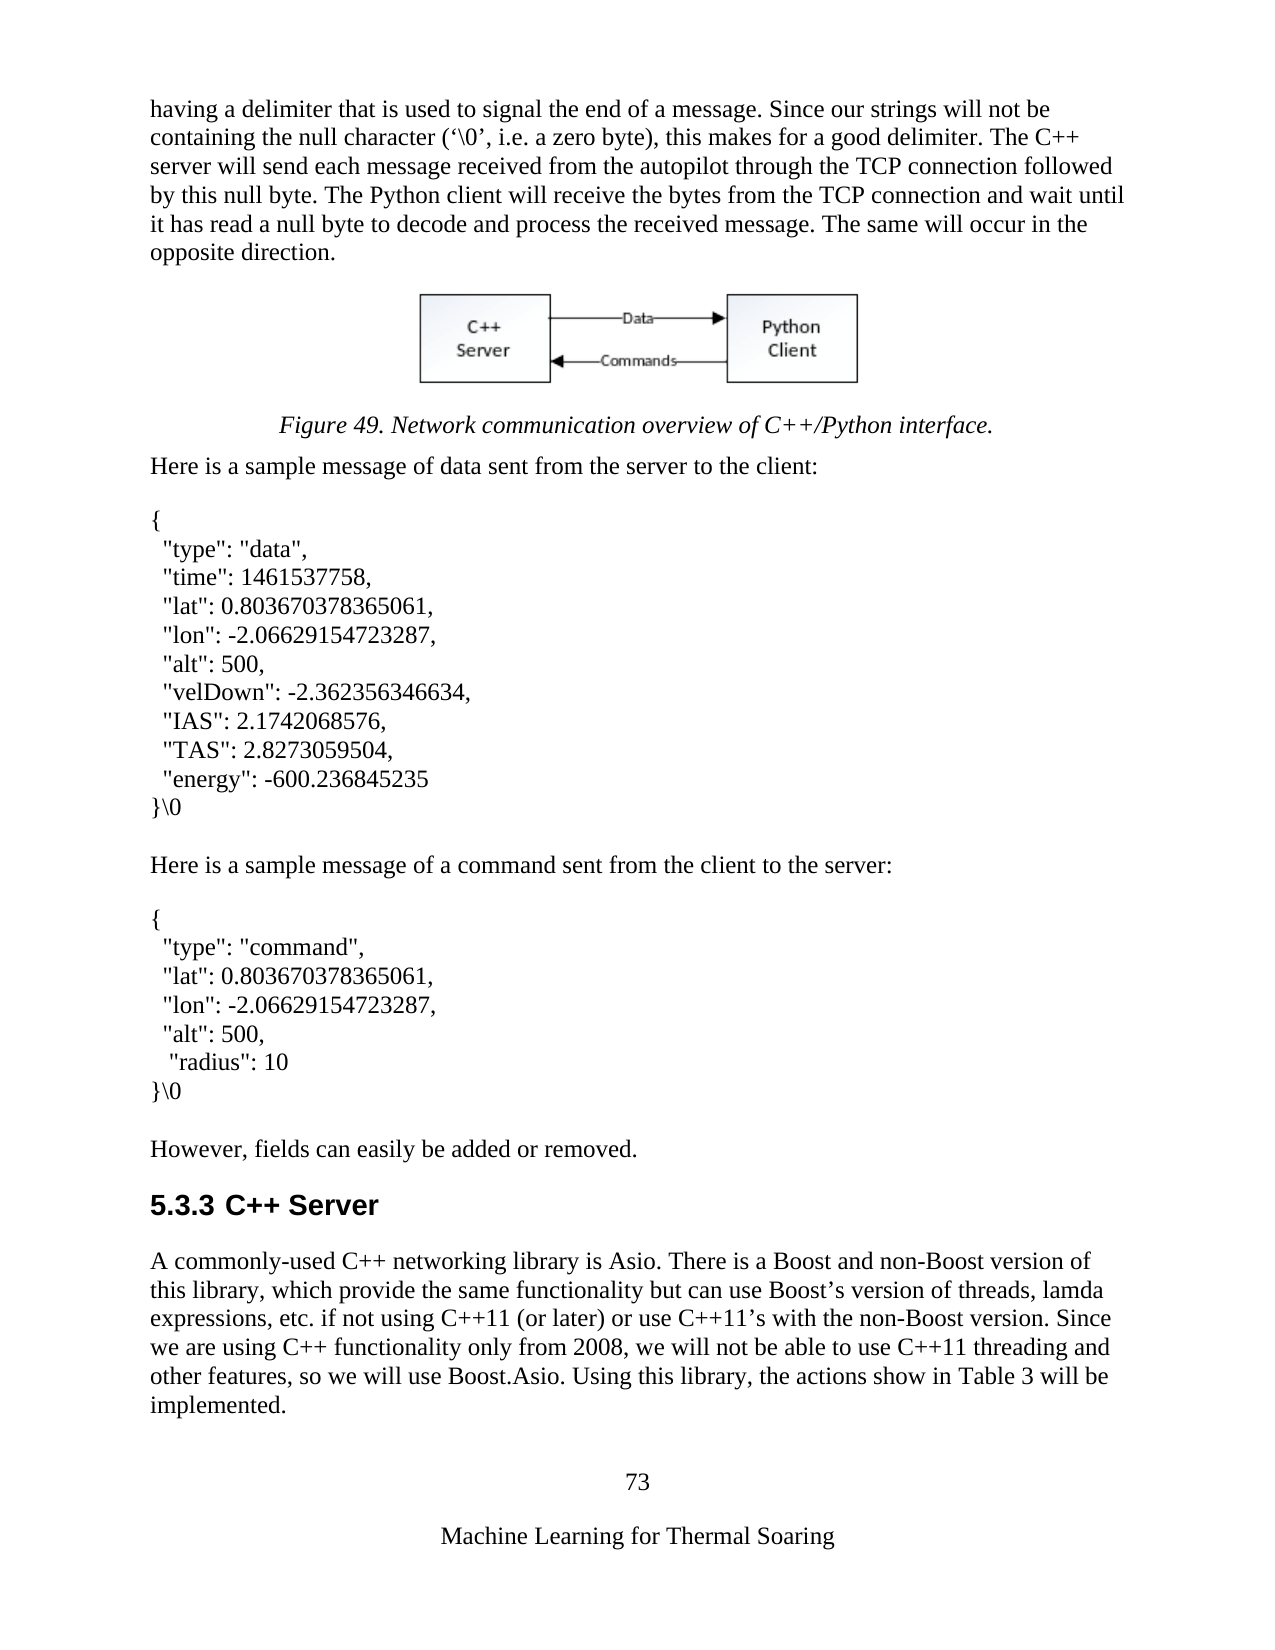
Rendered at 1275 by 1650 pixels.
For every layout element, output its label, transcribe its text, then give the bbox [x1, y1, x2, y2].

text However, fields can easily be added or removed. [150, 1134, 1125, 1162]
text "radius": 10 [150, 1047, 1125, 1076]
text "energy": -600.236845235 [150, 764, 1125, 792]
text "IAS": 2.1742068576, [150, 706, 1125, 735]
text { [150, 505, 1125, 534]
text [150, 94, 1125, 266]
text { [150, 904, 1125, 932]
text "TAS": 2.8273059504, [150, 735, 1125, 764]
text "lat": 0.803670378365061, [150, 591, 1125, 620]
subtitle C++ Server [150, 1187, 1125, 1221]
text "type": "data", [150, 534, 1125, 562]
text A commonly-used C++ networking library is Asio. There is a Boost and non-Boost version of this library, which provide the same functionality but can use Boost’s version of threads, lamda expressions, etc. if not using C++11 (or later) or use C++11’s with the non-Boost version. Since we are using C++ functionality only from 2008, we will not be able to use C++11 threading and other features, so we will use Boost.Asio. Using this library, the actions show in Table 3 will be implemented. [150, 1246, 1125, 1418]
text "alt": 500, [150, 1019, 1125, 1047]
text "type": "command", [150, 932, 1125, 961]
text }\0 [150, 1076, 1125, 1105]
text Here is a sample message of a command sent from the client to the server: [150, 850, 1125, 879]
text "lat": 0.803670378365061, [150, 961, 1125, 990]
text "time": 1461537758, [150, 562, 1125, 591]
text "velDown": -2.362356346634, [150, 677, 1125, 706]
text "lon": -2.06629154723287, [150, 990, 1125, 1019]
text "alt": 500, [150, 649, 1125, 677]
text "lon": -2.06629154723287, [150, 620, 1125, 649]
text Here is a sample message of data sent from the server to the client: [150, 451, 1125, 480]
text }\0 [150, 792, 1125, 821]
